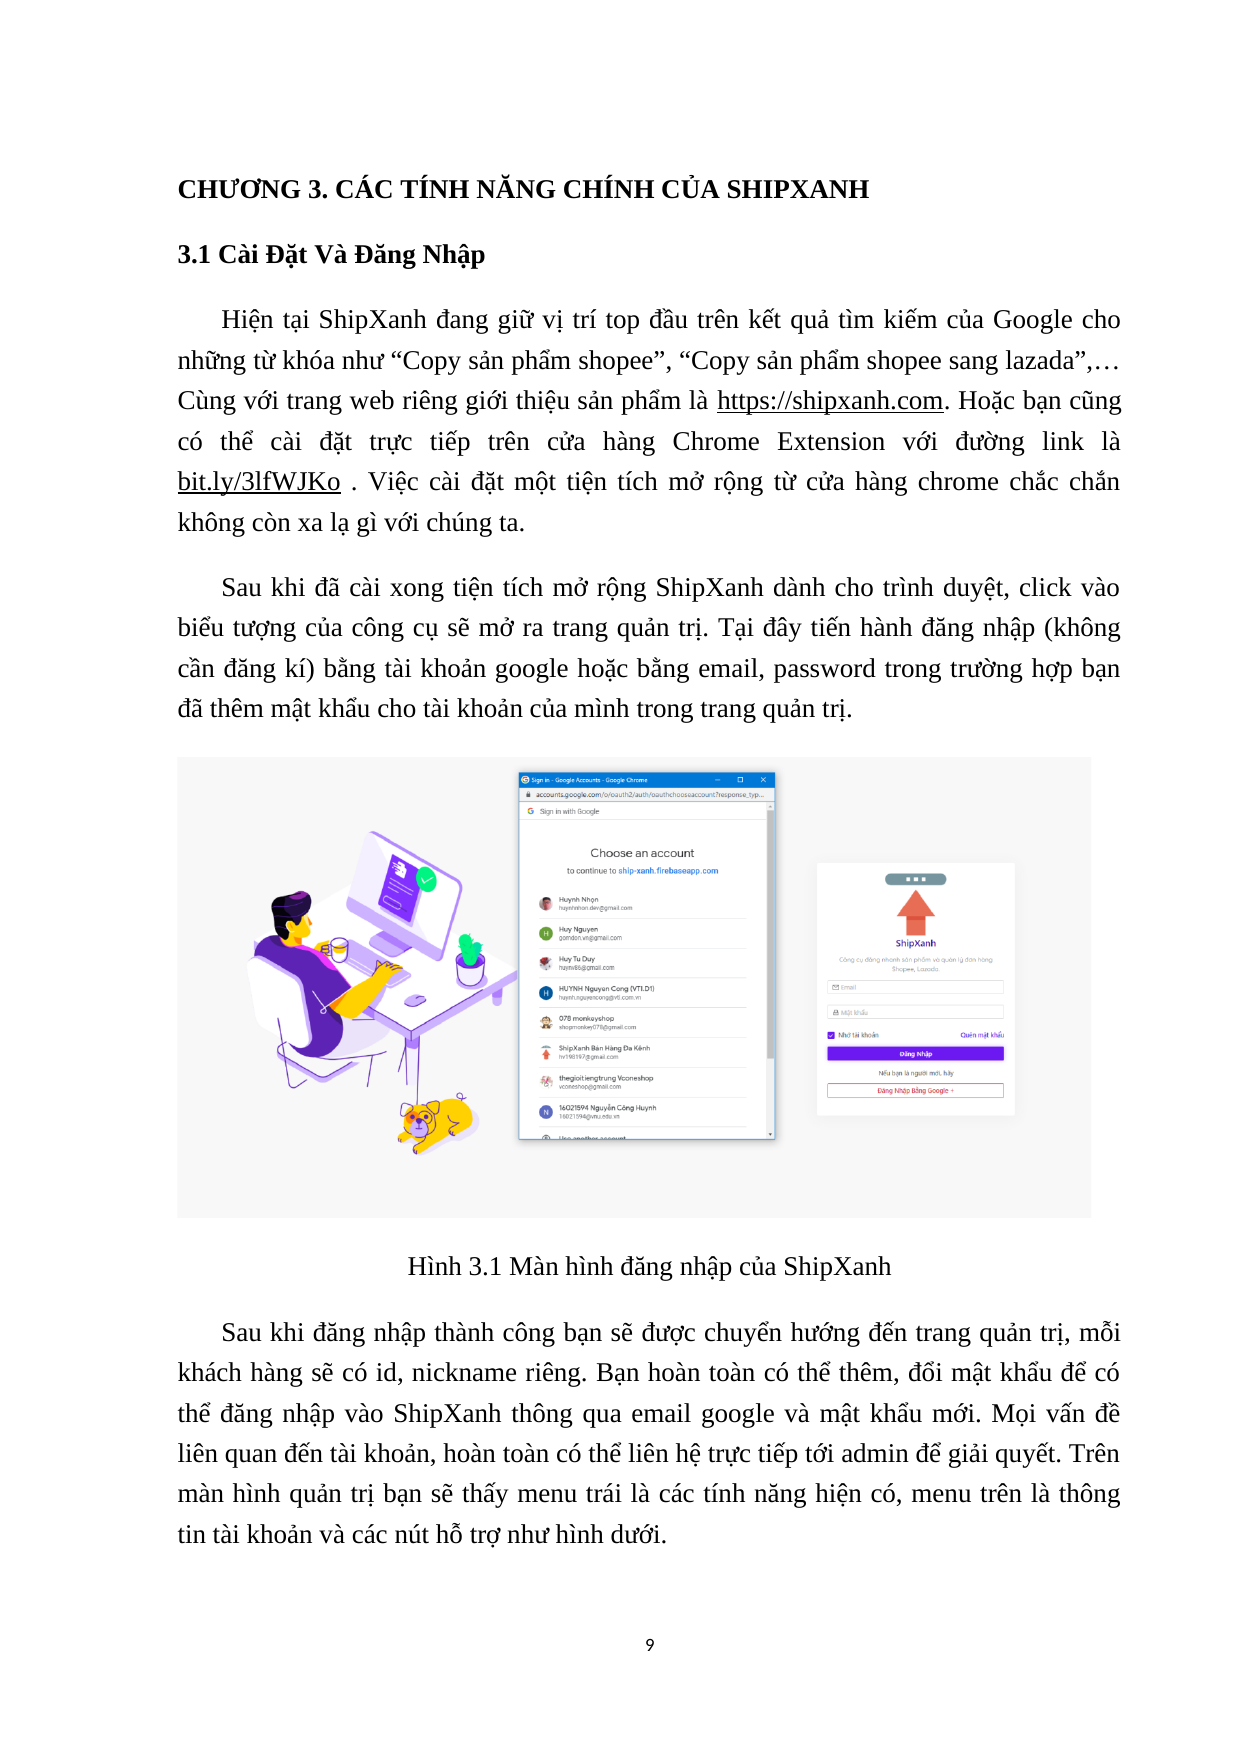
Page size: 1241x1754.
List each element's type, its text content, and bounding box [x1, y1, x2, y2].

text Hiện tại ShipXanh đang giữ vị trí top đầu trên kết quả tìm kiếm của Google cho những từ khóa như “Copy sản phẩm shopee”, “Copy sản phẩm shopee sang lazada”,… Cùng với trang web riêng giới thiệu sản phẩm là https://shipxanh.com. Hoặc bạn cũng có thể cài đặt trực tiếp trên cửa hàng Chrome Extension với đường link là bit.ly/3lfWJKo . Việc cài đặt một tiện tích mở rộng từ cửa hàng chrome chắc chắn không còn xa lạ gì với chúng ta. [177, 303, 1122, 537]
text Sau khi đã cài xong tiện tích mở rộng ShipXanh dành cho trình duyệt, click vào biểu tượng của công cụ sẽ mở ra trang quản trị. Tại đây tiến hành đăng nhập (không cần đăng kí) bằng tài khoản google hoặc bằng email, password trong trường hợp bạn đã thêm mật khẩu cho tài khoản của mình trong trang quản trị. [177, 571, 1122, 723]
subtitle CHƯƠNG 3. CÁC TÍNH NĂNG CHÍNH CỦA SHIPXANH [177, 173, 1122, 204]
text Hình 3.1 Màn hình đăng nhập của ShipXanh [177, 1250, 1122, 1282]
text Sau khi đăng nhập thành công bạn sẽ được chuyển hướng đến trang quản trị, mỗi khách hàng sẽ có id, nickname riêng. Bạn hoàn toàn có thể thêm, đổi mật khẩu để có thể đăng nhập vào ShipXanh thông qua email google và mật khẩu mới. Mọi vấn đề liên quan đến tài khoản, hoàn toàn có thể liên hệ trực tiếp tới admin để giải quyết. Trên màn hình quản trị bạn sẽ thấy menu trái là các tính năng hiện có, menu trên là thông tin tài khoản và các nút hỗ trợ như hình dưới. [177, 1316, 1122, 1549]
subtitle 3.1 Cài Đặt Và Đăng Nhập [177, 238, 1122, 269]
picture [177, 757, 1092, 1218]
